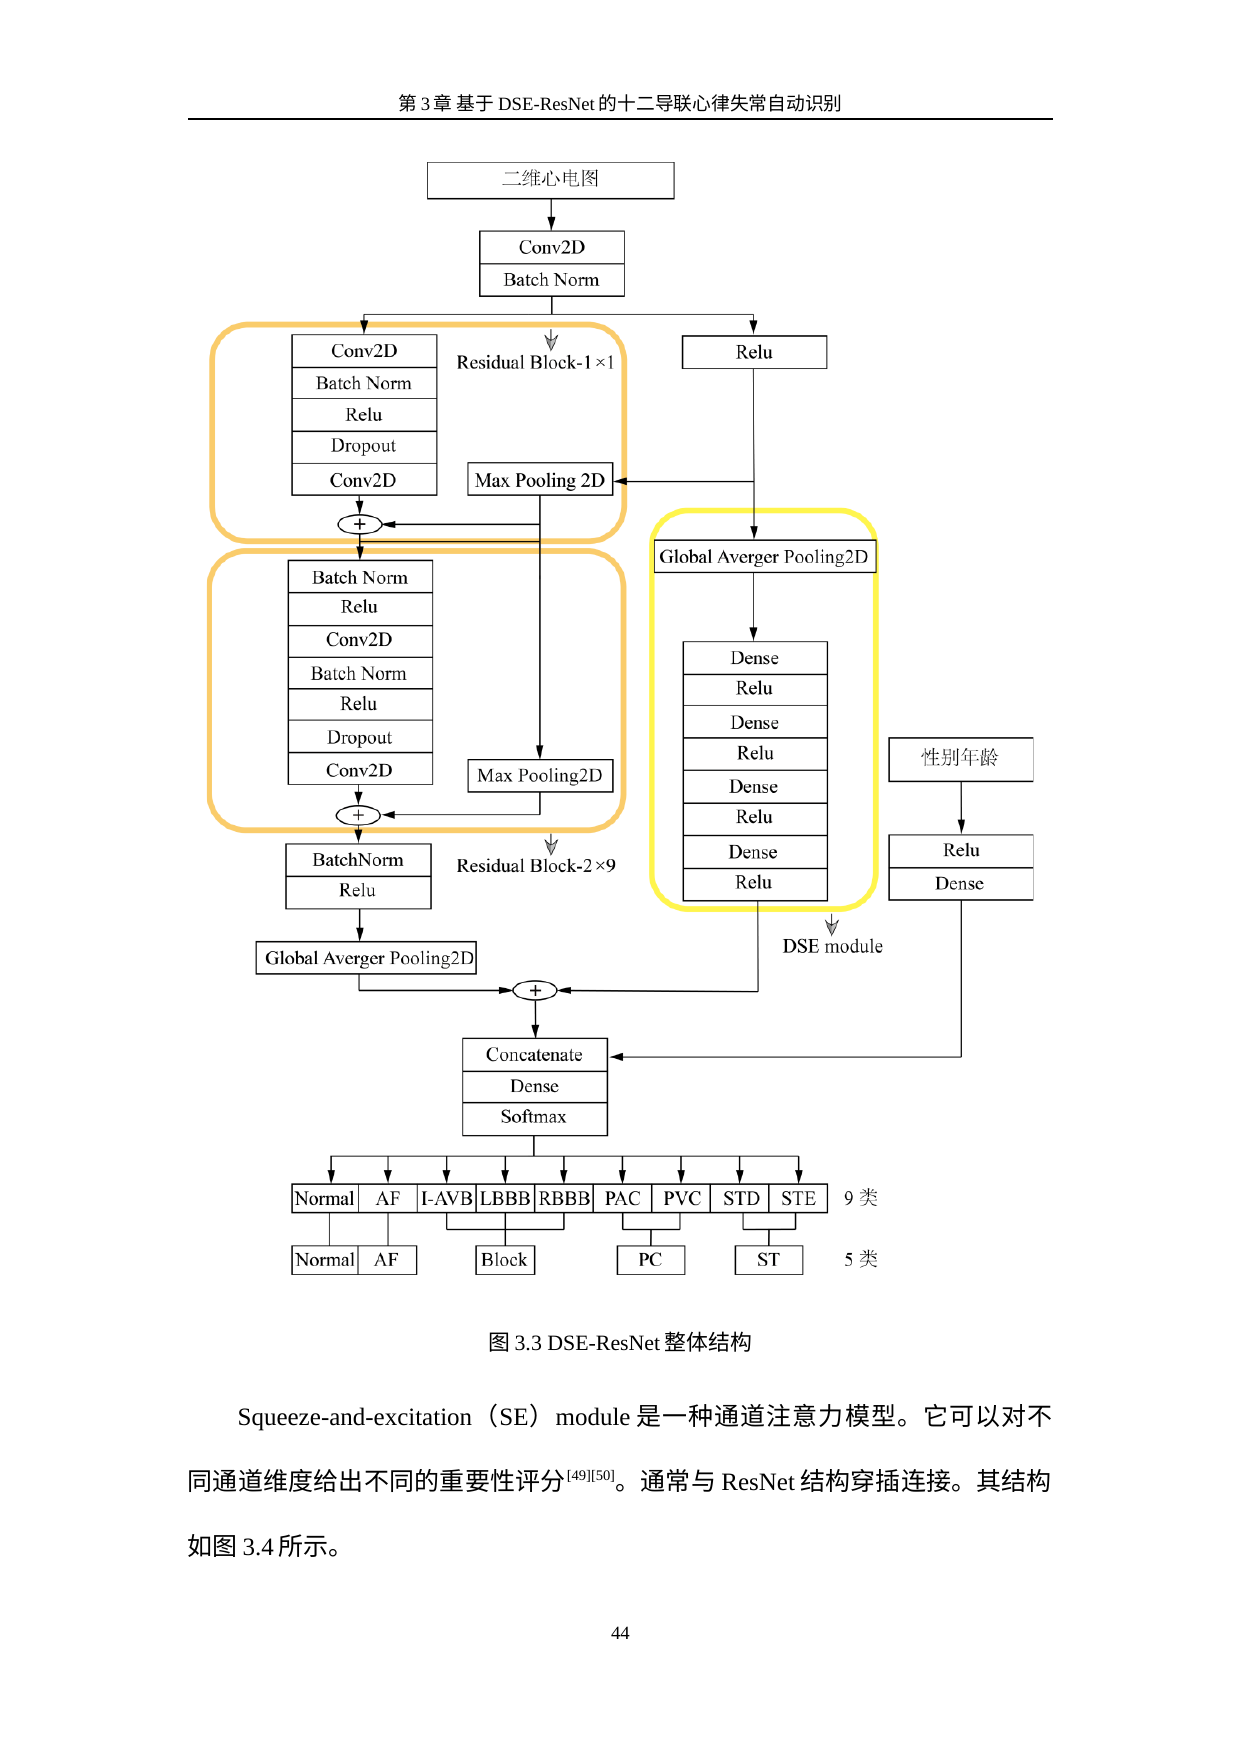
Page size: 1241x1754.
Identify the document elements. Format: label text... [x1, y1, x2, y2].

text Squeeze-and-excitation（SE）module是一种通道注意力模型。它可以对不同通道维度给出不同的重要性评分[49,50]。通常与ResNet结构穿插连接。其结构如图3.4所示。 [187, 1382, 1053, 1577]
text 图3.3 DSE-ResNet整体结构 [187, 1324, 1053, 1357]
picture [206, 162, 1034, 1275]
